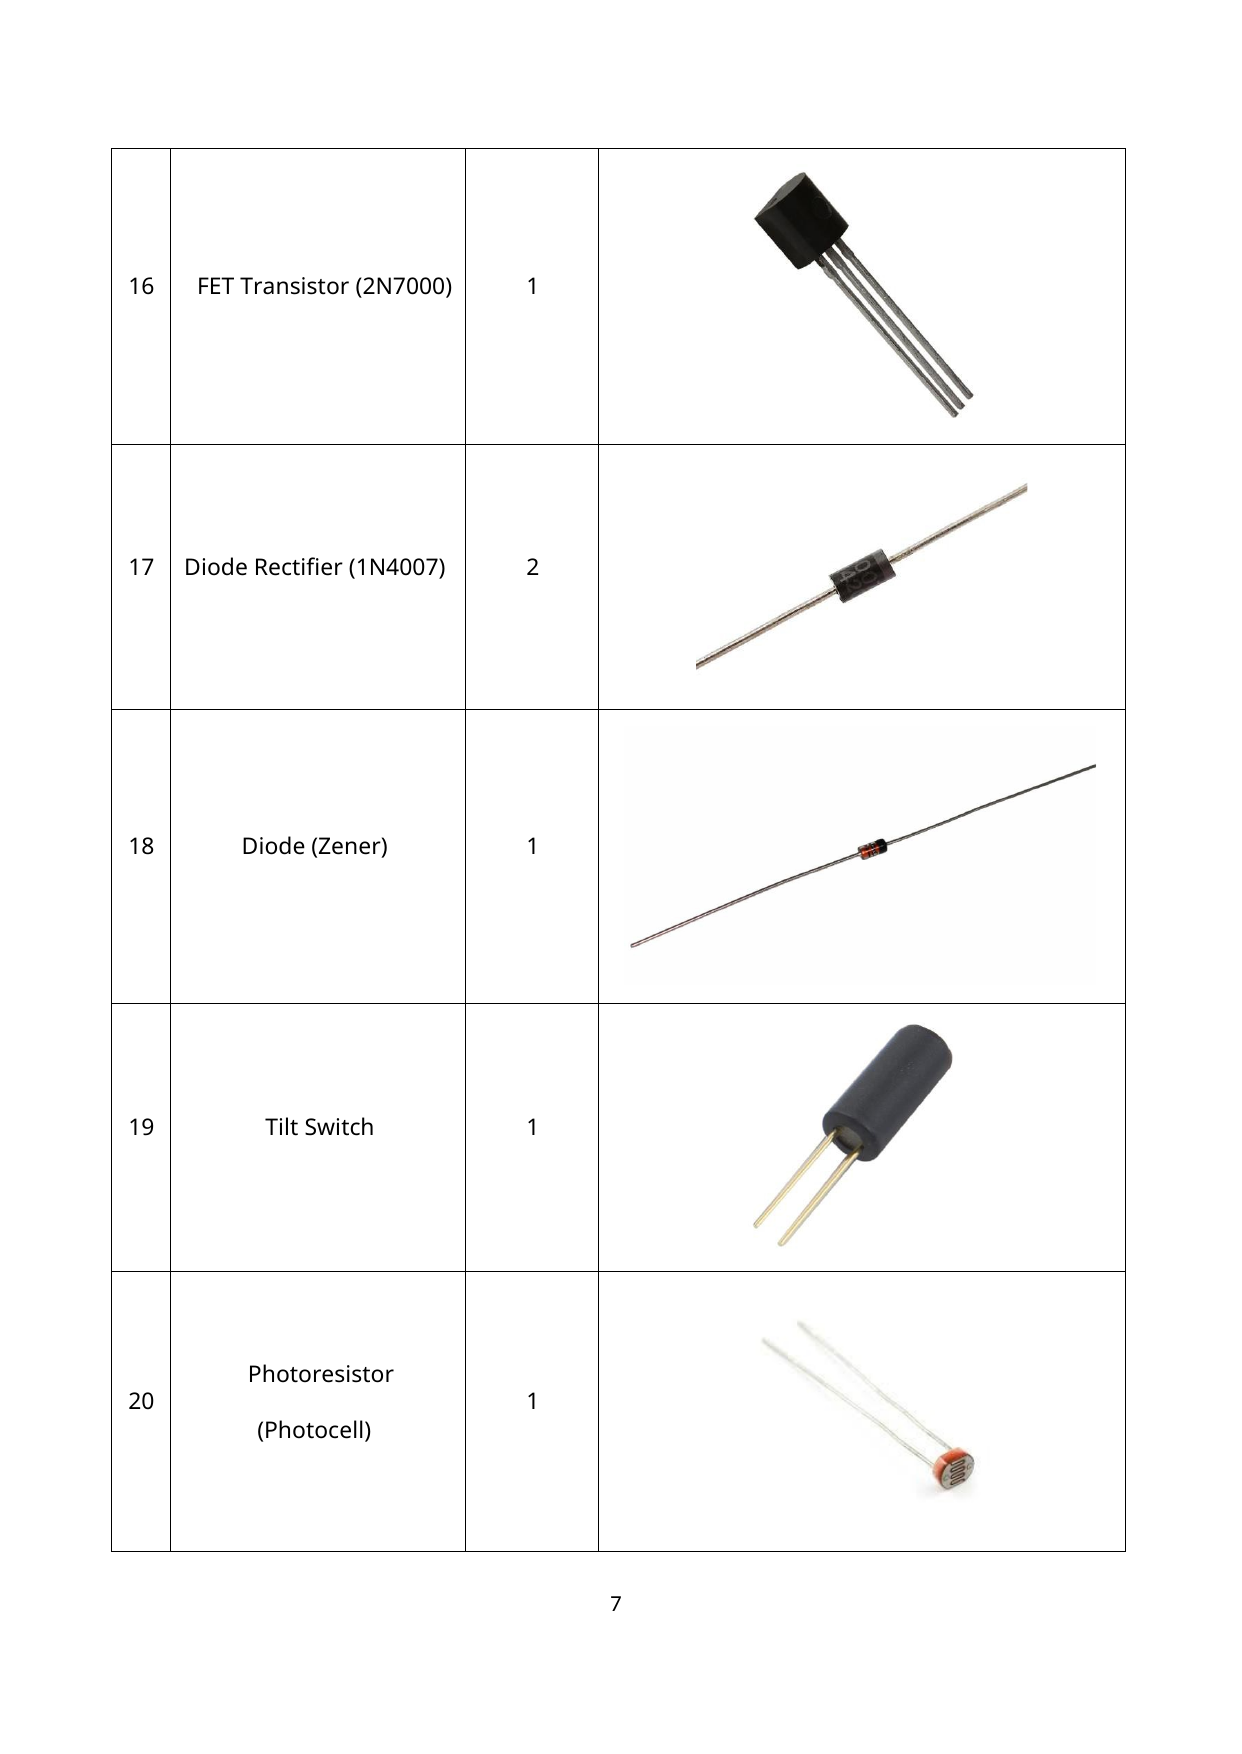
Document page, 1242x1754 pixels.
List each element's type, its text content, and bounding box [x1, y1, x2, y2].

table_cell 1 [466, 710, 598, 1003]
table_header FET Transistor (2N7000) [171, 149, 465, 443]
table_header 16 [112, 149, 170, 443]
table_cell [599, 445, 1125, 709]
table_header 1 [466, 149, 598, 443]
table_cell [599, 1272, 1125, 1551]
picture [623, 726, 1097, 985]
table_cell 20 [112, 1272, 170, 1551]
table_cell Tilt Switch [171, 1004, 465, 1271]
table_cell Diode (Zener) [171, 710, 465, 1003]
picture [733, 1282, 991, 1540]
table_cell Diode Rectifier (1N4007) [171, 445, 465, 709]
table_header [599, 149, 1125, 443]
table_cell 2 [466, 445, 598, 709]
picture [696, 453, 1028, 700]
table_cell 1 [466, 1004, 598, 1271]
table_cell [599, 1004, 1125, 1271]
picture [742, 1016, 986, 1260]
table_cell Photoresistor (Photocell) [171, 1272, 465, 1551]
picture [730, 164, 997, 431]
table_cell 18 [112, 710, 170, 1003]
table_cell 17 [112, 445, 170, 709]
table_cell 19 [112, 1004, 170, 1271]
table_cell [599, 710, 1125, 1003]
table_cell 1 [466, 1272, 598, 1551]
